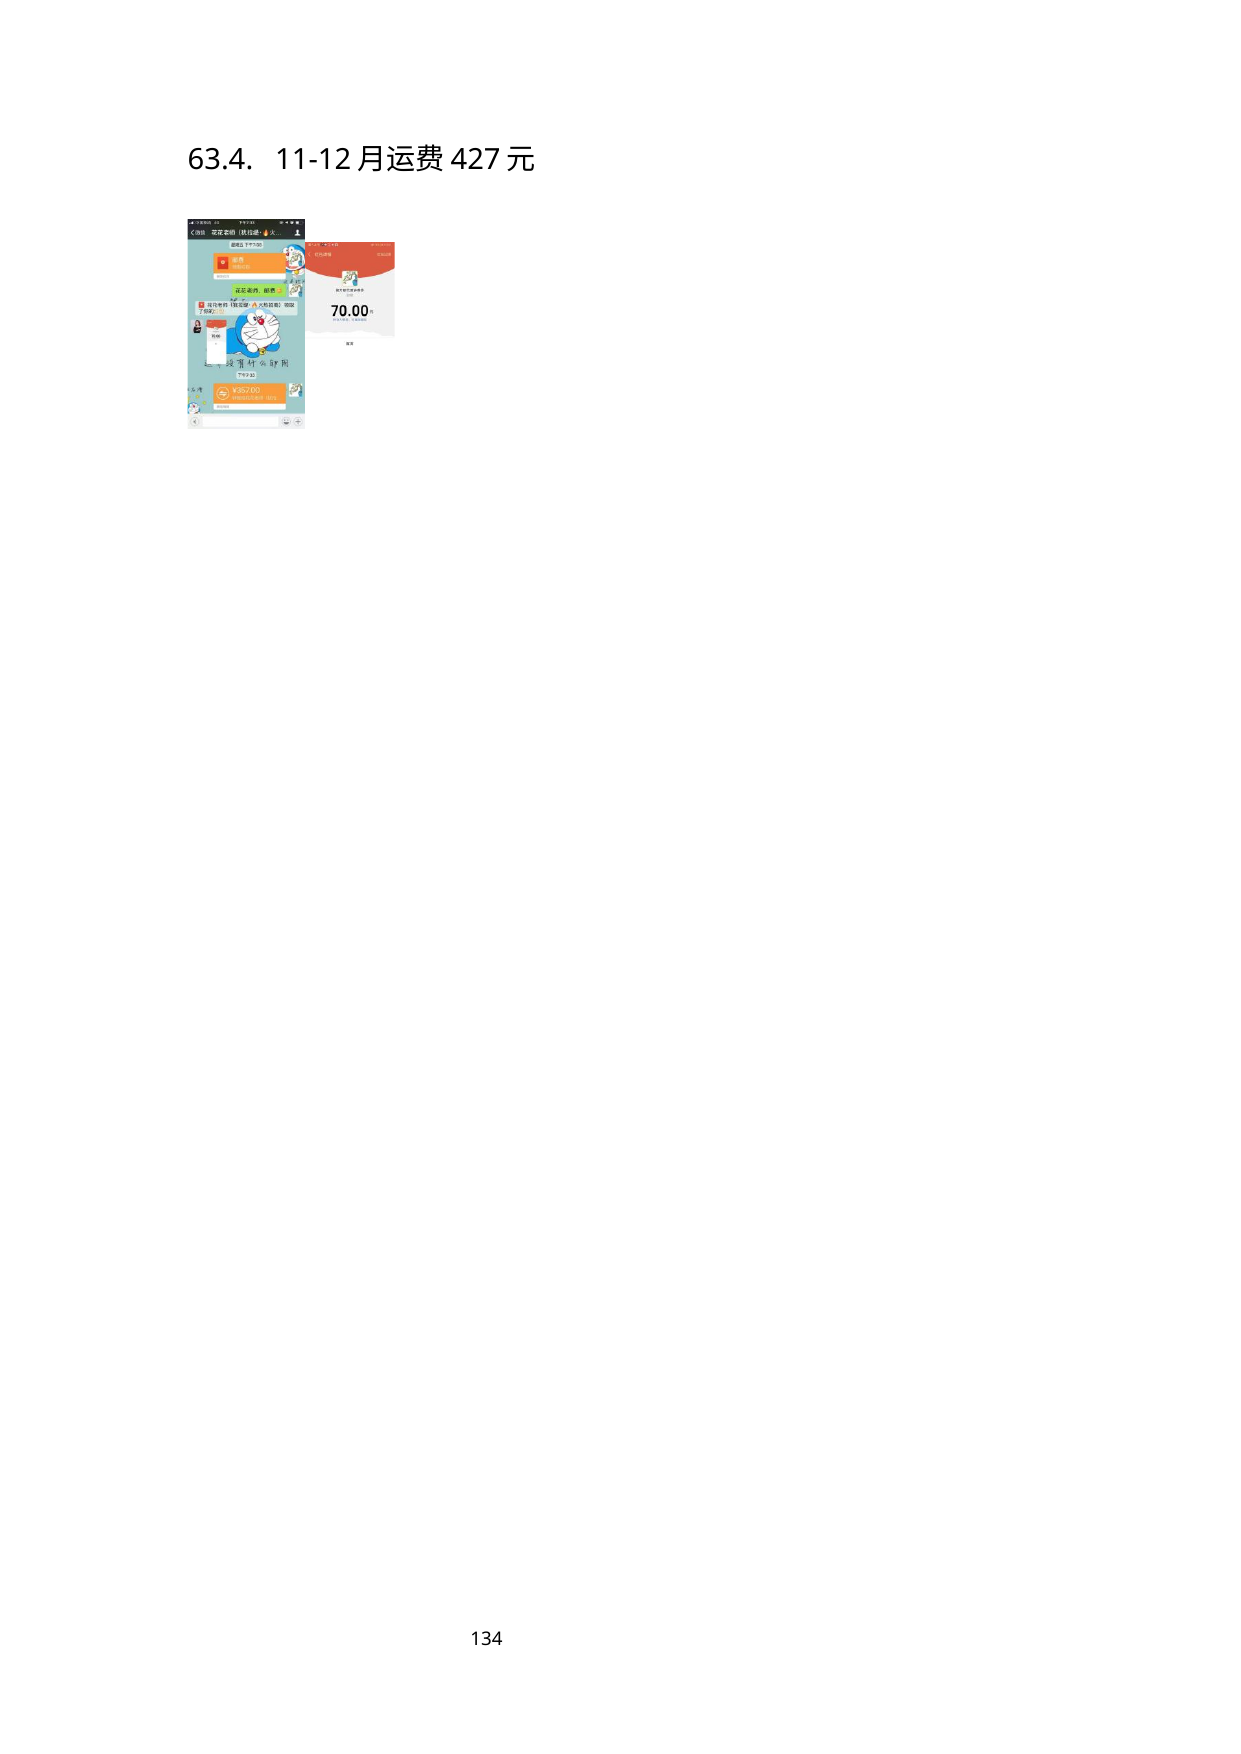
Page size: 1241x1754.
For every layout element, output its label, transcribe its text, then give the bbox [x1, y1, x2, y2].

subtitle 11-12月运费427元 [187, 124, 1053, 189]
picture [187, 219, 395, 429]
